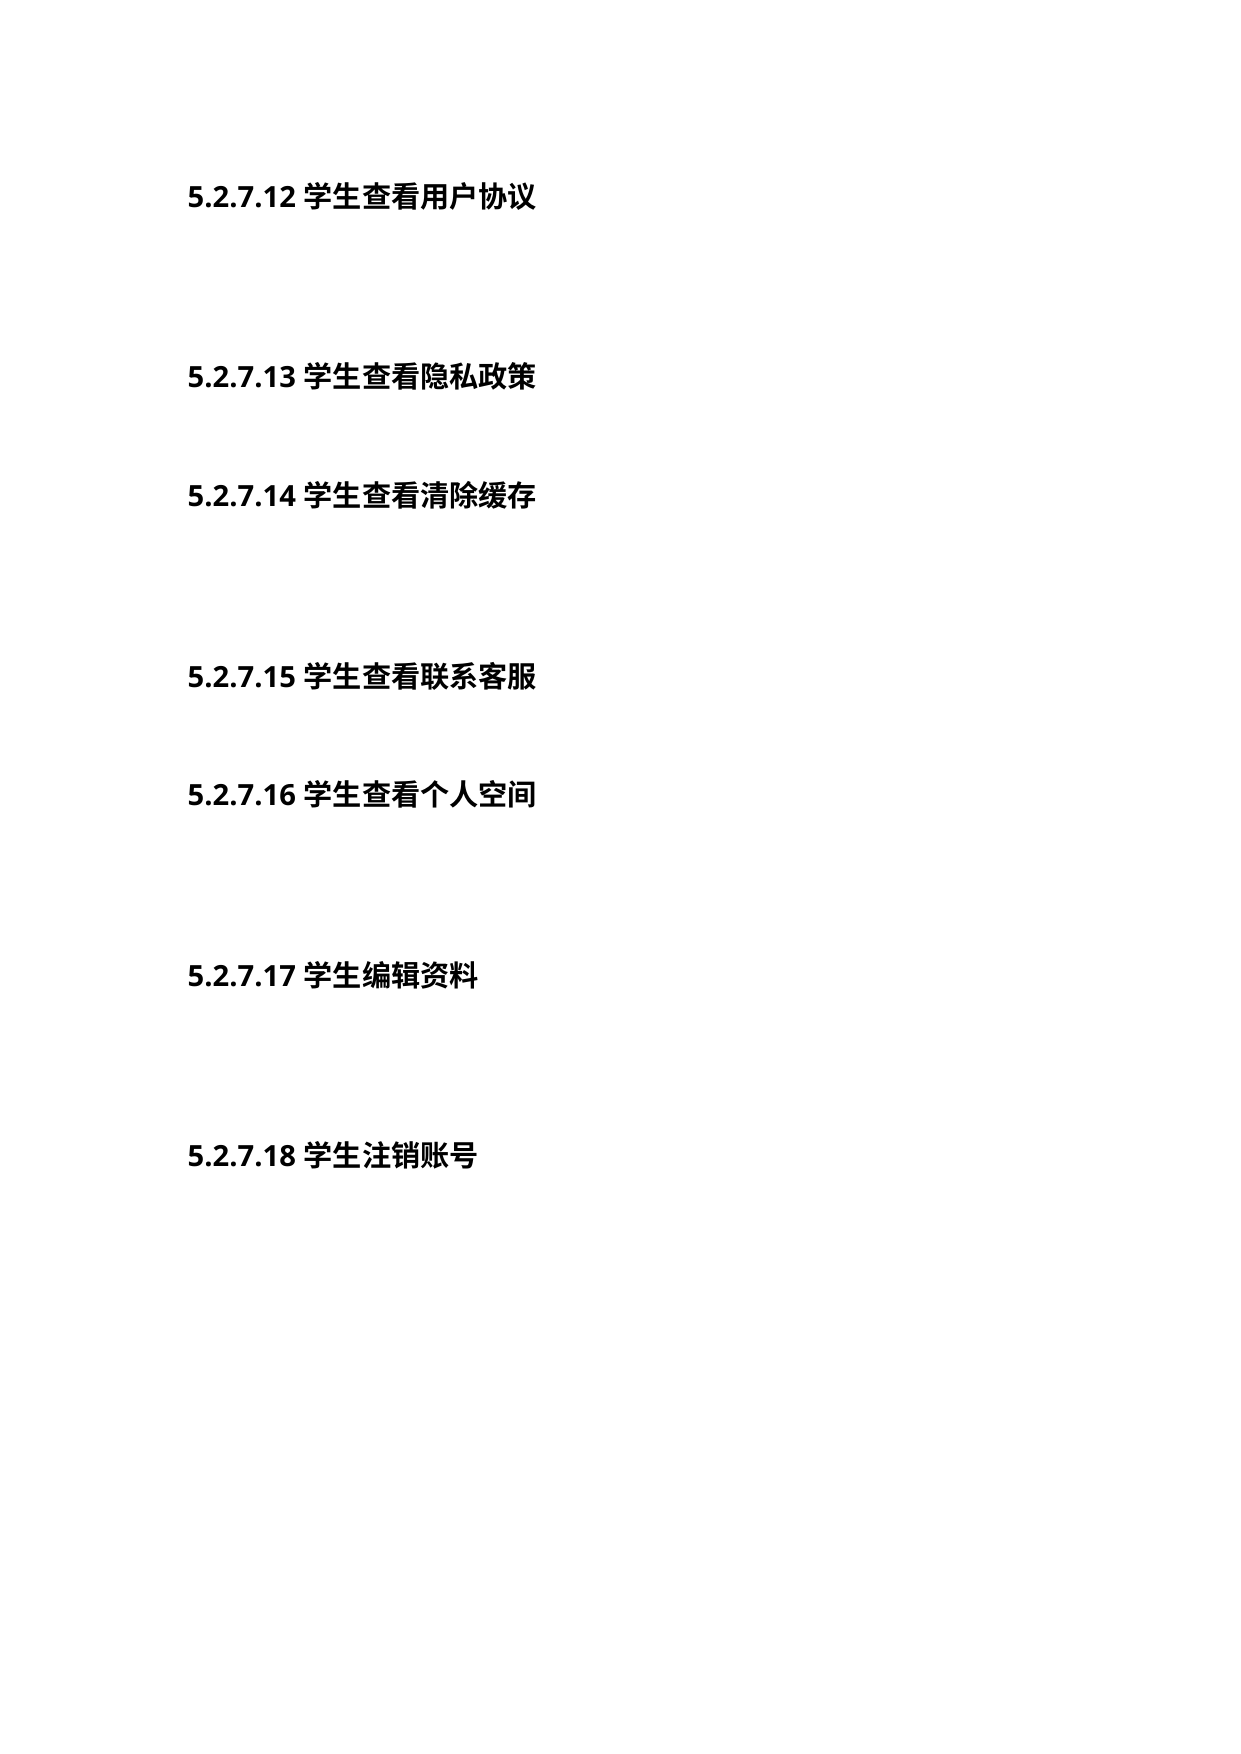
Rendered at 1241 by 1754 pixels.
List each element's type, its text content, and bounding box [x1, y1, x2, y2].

subtitle 5.2.7.15 学生查看联系客服 [187, 642, 1053, 707]
subtitle 5.2.7.17 学生编辑资料 [187, 941, 1053, 1006]
subtitle 5.2.7.16 学生查看个人空间 [187, 761, 1053, 826]
subtitle 5.2.7.13 学生查看隐私政策 [187, 342, 1053, 407]
subtitle 5.2.7.12 学生查看用户协议 [187, 162, 1053, 227]
subtitle 5.2.7.18 学生注销账号 [187, 1122, 1053, 1187]
subtitle 5.2.7.14 学生查看清除缓存 [187, 461, 1053, 526]
